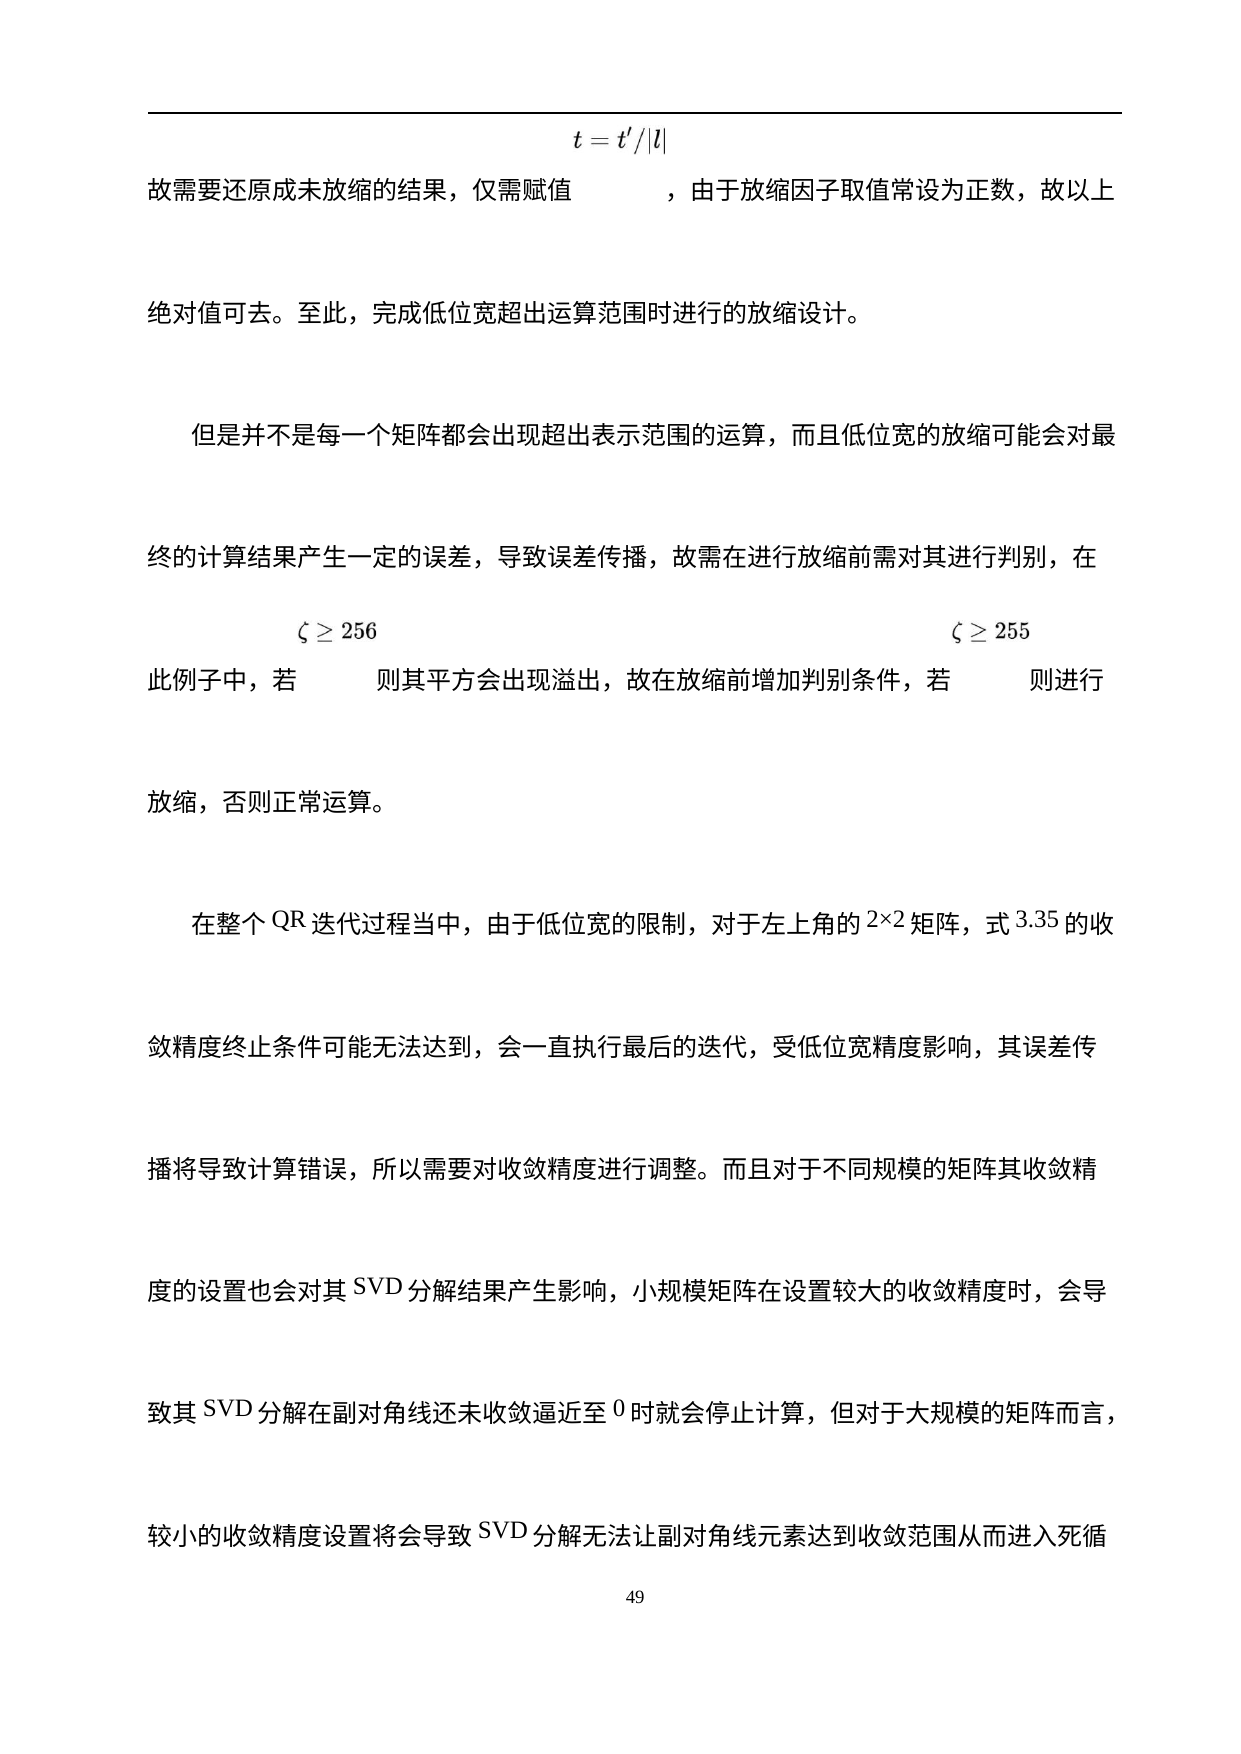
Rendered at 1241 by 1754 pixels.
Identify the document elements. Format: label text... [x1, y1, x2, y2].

picture [297, 620, 377, 644]
picture [951, 620, 1030, 644]
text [148, 859, 1122, 1552]
picture [572, 125, 665, 155]
text 故需要还原成未放缩的结果，仅需赋值，由于放缩因子取值常设为正数，故以上绝对值可去。至此，完成低位宽超出运算范围时进行的放缩设计。 [148, 125, 1122, 329]
text 但是并不是每一个矩阵都会出现超出表示范围的运算，而且低位宽的放缩可能会对最终的计算结果产生一定的误差，导致误差传播，故需在进行放缩前需对其进行判别，在此例子中，若则其平方会出现溢出，故在放缩前增加判别条件，若则进行放缩，否则正常运算。 [148, 370, 1122, 819]
